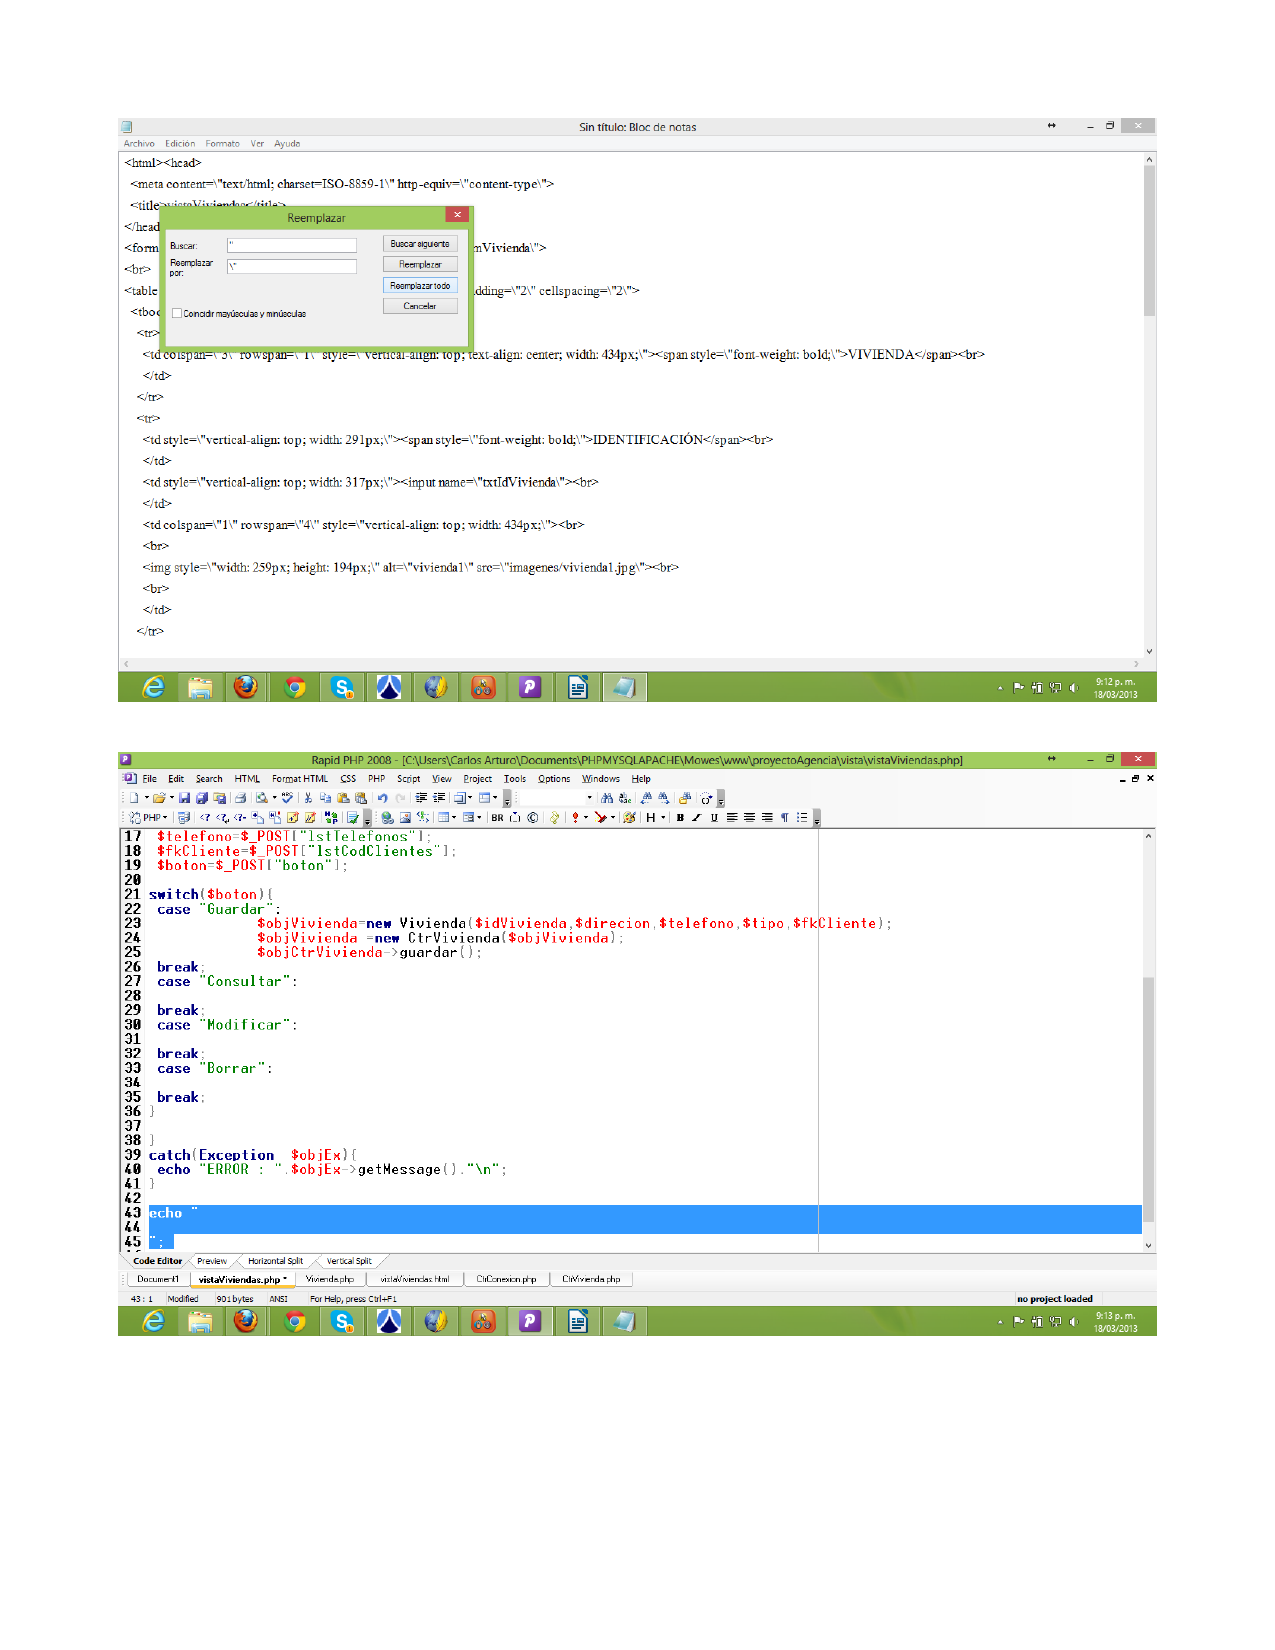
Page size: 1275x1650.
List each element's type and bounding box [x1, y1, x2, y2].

picture [118, 752, 1157, 1336]
picture [118, 118, 1157, 702]
